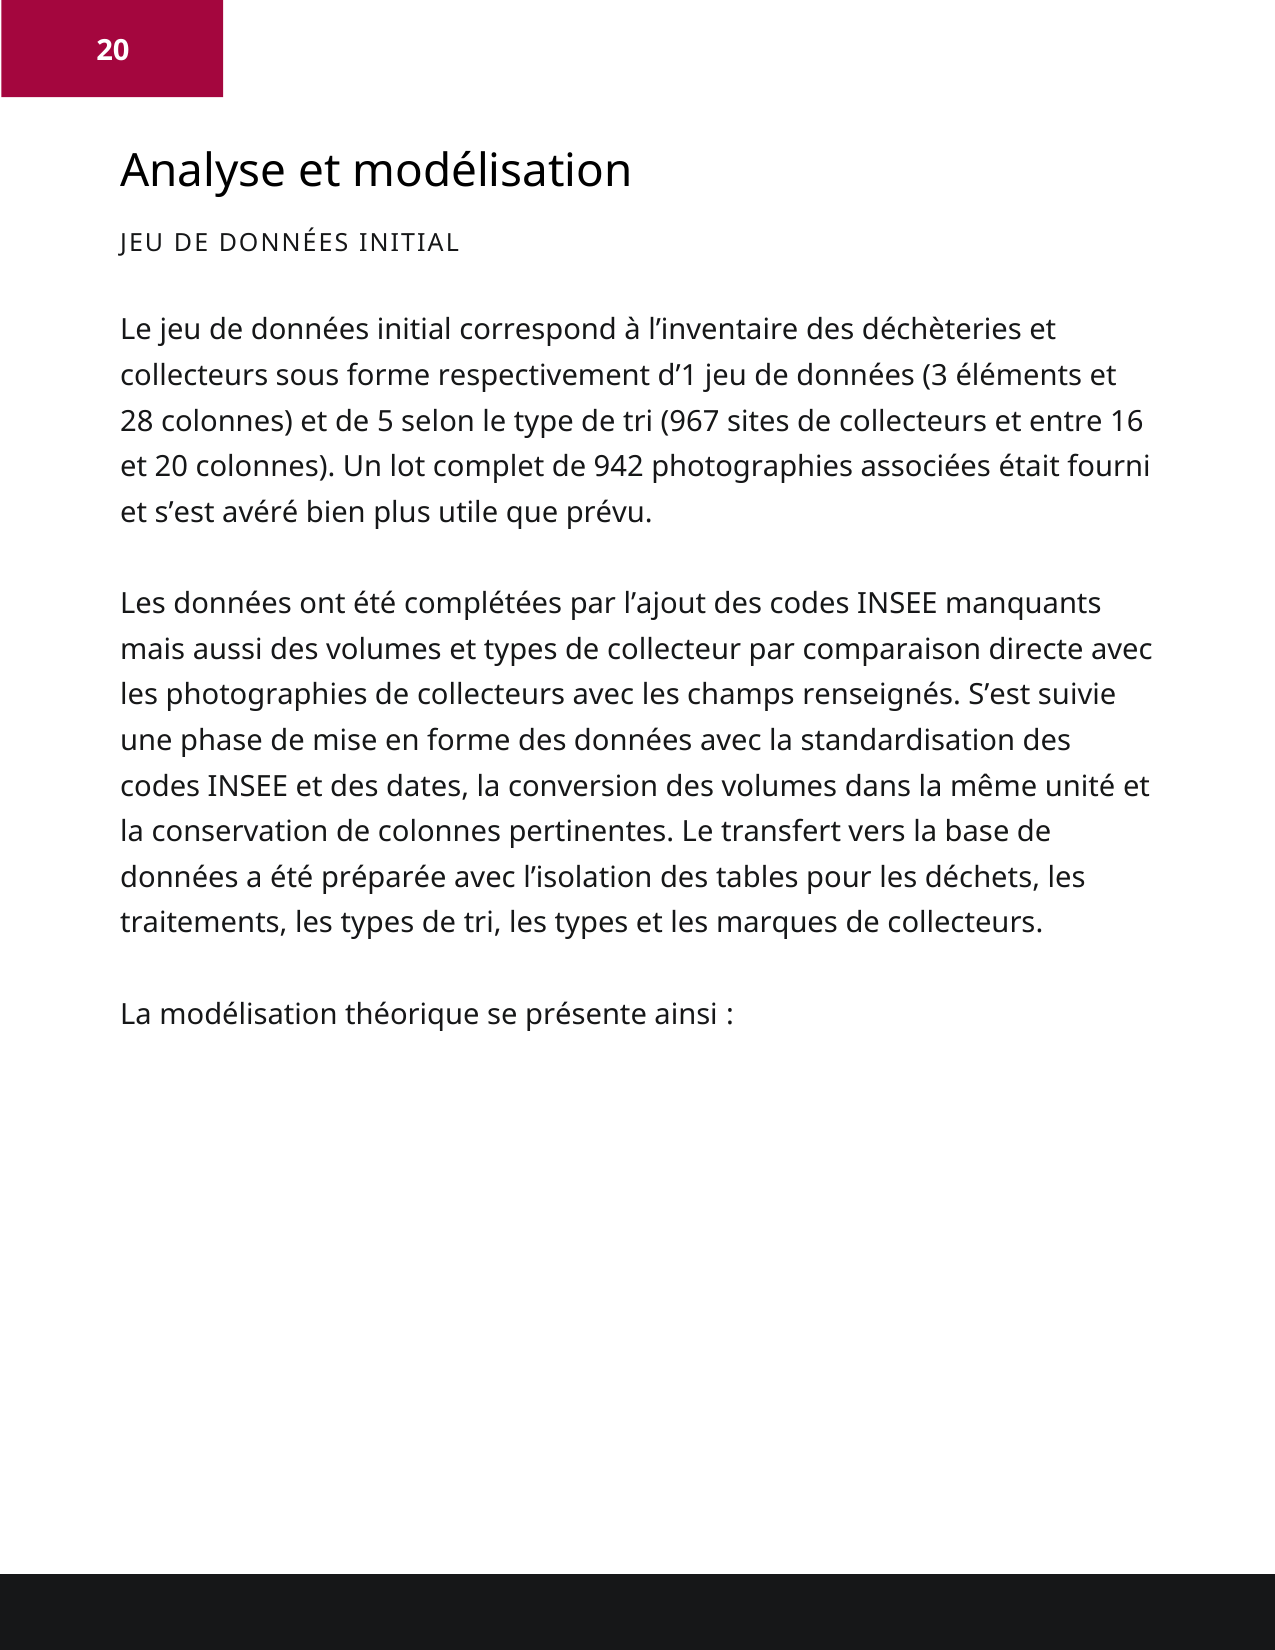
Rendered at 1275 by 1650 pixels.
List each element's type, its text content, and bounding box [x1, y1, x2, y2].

subtitle Analyse et modélisation [120, 137, 1155, 200]
text La modélisation théorique se présente ainsi : [120, 993, 1155, 1033]
text Les données ont été complétées par l’ajout des codes INSEE manquants mais aussi des volumes et types de collecteur par comparaison directe avec les photographies de collecteurs avec les champs renseignés. S’est suivie une phase de mise en forme des données avec la standardisation des codes INSEE et des dates, la conversion des volumes dans la même unité et la conservation de colonnes pertinentes. Le transfert vers la base de données a été préparée avec l’isolation des tables pour les déchets, les traitements, les types de tri, les types et les marques de collecteurs. [120, 582, 1155, 941]
subtitle Jeu de données initial [120, 225, 1155, 259]
text Le jeu de données initial correspond à l’inventaire des déchèteries et collecteurs sous forme respectivement d’1 jeu de données (3 éléments et 28 colonnes) et de 5 selon le type de tri (967 sites de collecteurs et entre 16 et 20 colonnes). Un lot complet de 942 photographies associées était fourni et s’est avéré bien plus utile que prévu. [120, 308, 1155, 531]
